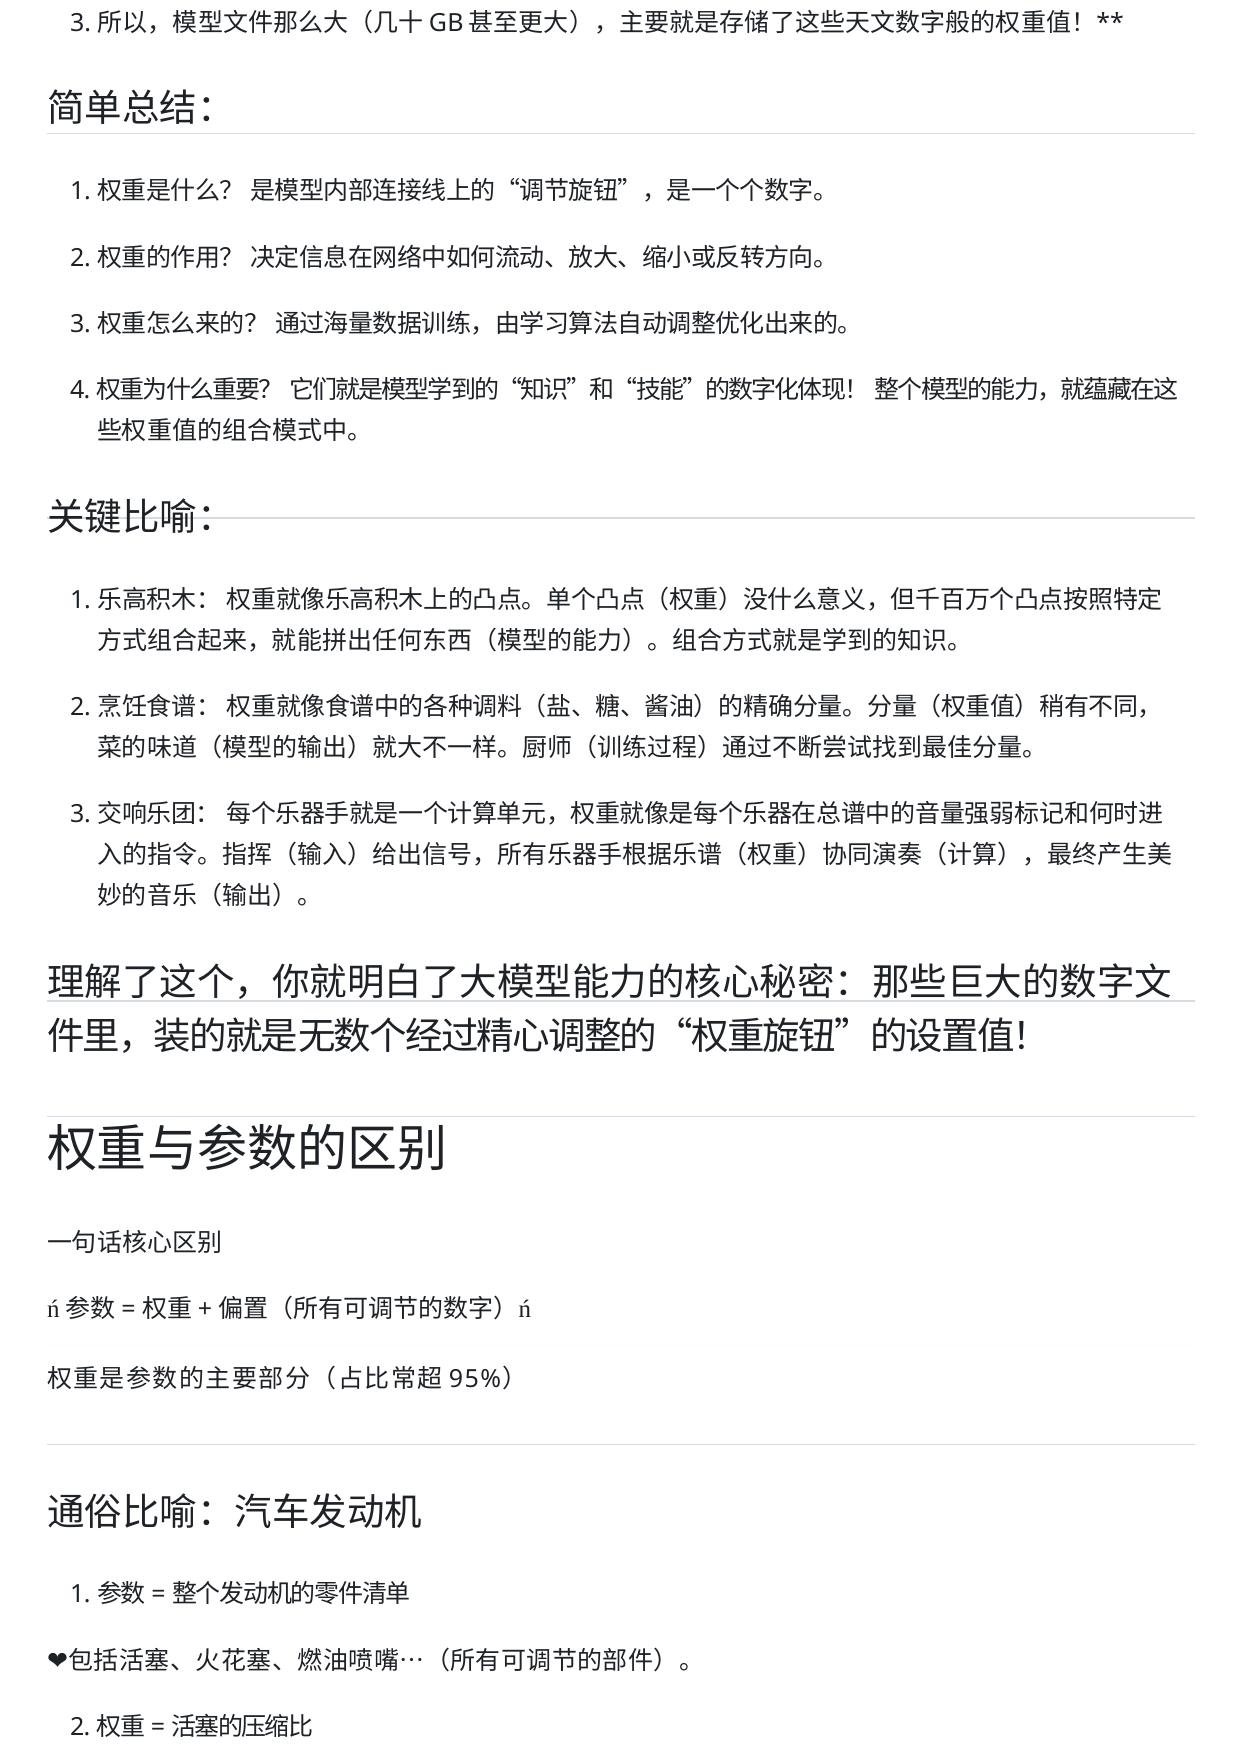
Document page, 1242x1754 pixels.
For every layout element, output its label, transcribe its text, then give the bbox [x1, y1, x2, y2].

text 2. 权重的作用？ 决定信息在网络中如何流动、放大、缩小或反转方向。 [70, 237, 1241, 273]
text 通俗比喻：汽车发动机 [47, 1481, 1241, 1536]
text 1. 权重是什么？ 是模型内部连接线上的“调节旋钮”，是一个个数字。 [70, 171, 1241, 207]
text 些权重值的组合模式中。 [97, 411, 1241, 447]
text 4. 权重为什么重要？ 它们就是模型学到的“知识”和“技能”的数字化体现！ 整个模型的能力，就蕴藏在这 [70, 369, 1241, 406]
text 3. 权重怎么来的？ 通过海量数据训练，由学习算法自动调整优化出来的。 [70, 303, 1241, 339]
text ń 参数 = 权重 + 偏置（所有可调节的数字）ń 权重是参数的主要部分（占比常超95%） [47, 1289, 538, 1395]
text 权重与参数的区别 [47, 1108, 1241, 1180]
text 2. 权重 = 活塞的压缩比 [70, 1706, 1241, 1743]
text 理解了这个，你就明白了大模型能力的核心秘密：那些巨大的数字文 [47, 951, 1241, 1006]
text 一句话核心区别 [47, 1223, 1241, 1259]
text 关键比喻： [47, 487, 1241, 541]
text 3. 所以，模型文件那么大（几十GB甚至更大），主要就是存储了这些天文数字般的权重值！** [70, 2, 1241, 38]
text 件里，装的就是无数个经过精心调整的“权重旋钮”的设置值！ [47, 1006, 1241, 1060]
text 简单总结： [47, 78, 1241, 132]
text 1. 参数 = 整个发动机的零件清单 [70, 1574, 1241, 1610]
text 方式组合起来，就能拼出任何东西（模型的能力）。组合方式就是学到的知识。 [97, 620, 1241, 657]
text 1. 乐高积木： 权重就像乐高积木上的凸点。单个凸点（权重）没什么意义，但千百万个凸点按照特定 [70, 579, 1241, 615]
text 3. 交响乐团： 每个乐器手就是一个计算单元，权重就像是每个乐器在总谱中的音量强弱标记和何时进入的指令。指挥（输入）给出信号，所有乐器手根据乐谱（权重）协同演奏（计算），最终产生美妙的音乐（输出）。 [70, 794, 1178, 912]
text 2. 烹饪食谱： 权重就像食谱中的各种调料（盐、糖、酱油）的精确分量。分量（权重值）稍有不同， [70, 686, 1241, 723]
text ❤包括活塞、火花塞、燃油喷嘴…（所有可调节的部件）。 [47, 1640, 1241, 1677]
text 菜的味道（模型的输出）就大不一样。厨师（训练过程）通过不断尝试找到最佳分量。 [97, 728, 1241, 764]
